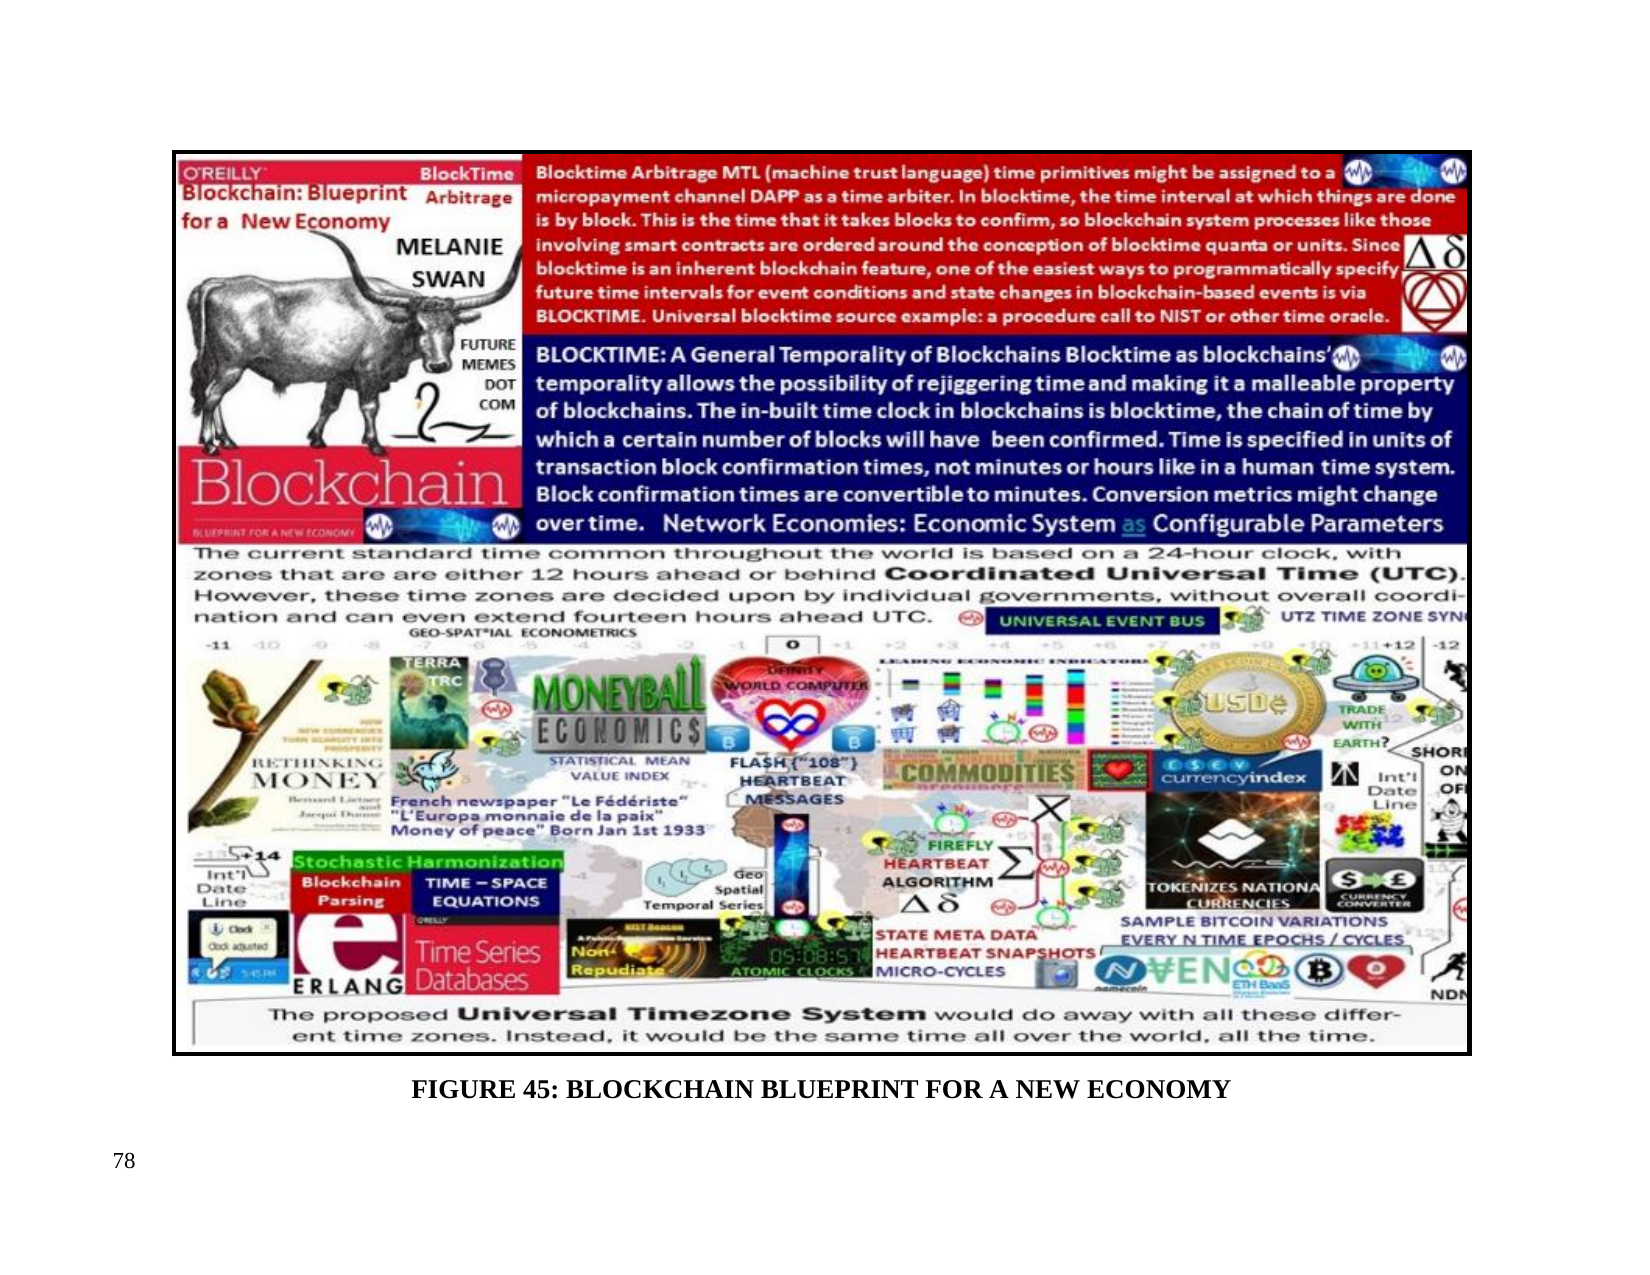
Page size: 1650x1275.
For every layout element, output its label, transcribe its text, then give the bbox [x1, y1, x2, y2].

picture [176, 154, 1467, 1052]
text FIGURE 45: BLOCKCHAIN BLUEPRINT FOR A NEW ECONOMY [112, 1073, 1531, 1104]
